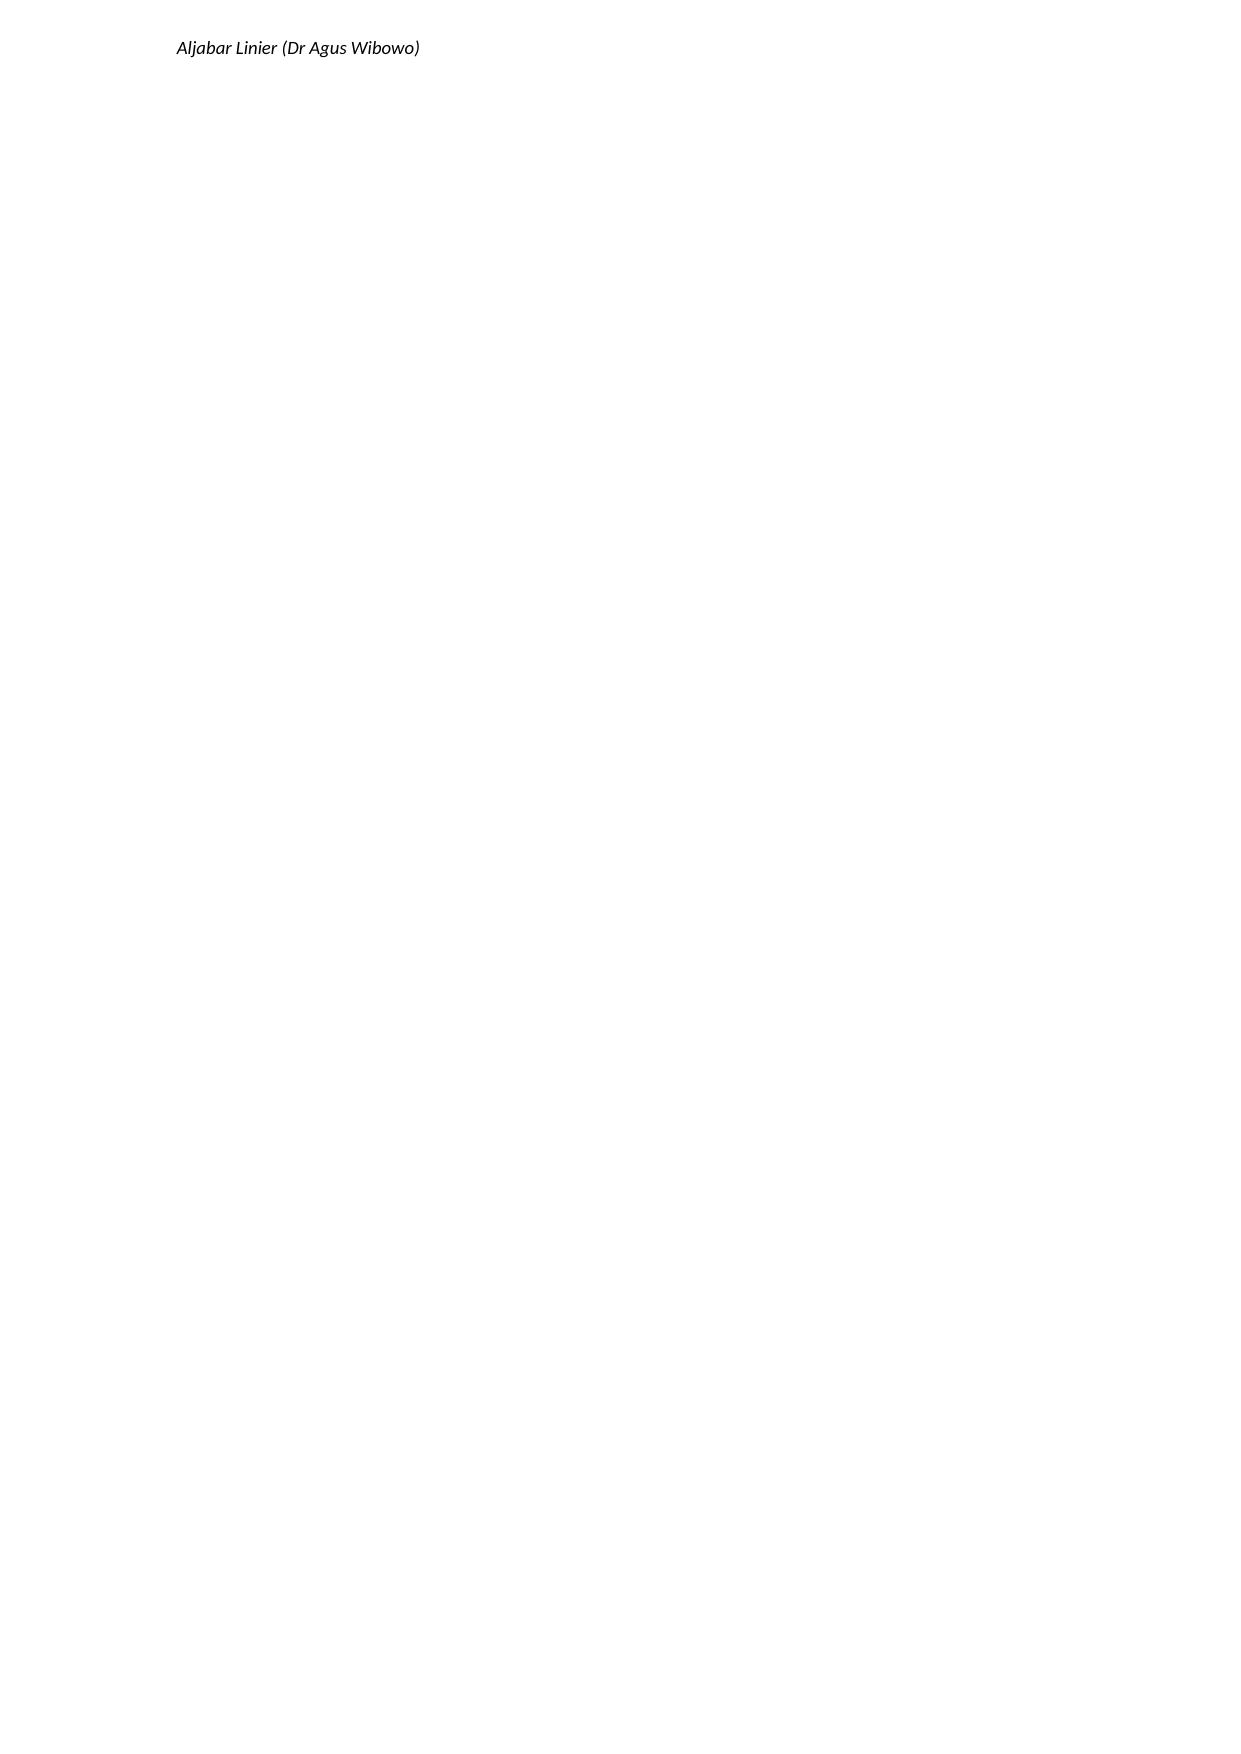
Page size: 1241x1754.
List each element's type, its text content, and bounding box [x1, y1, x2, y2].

text Aljabar Linier (Dr Agus Wibowo) [177, 40, 1131, 58]
